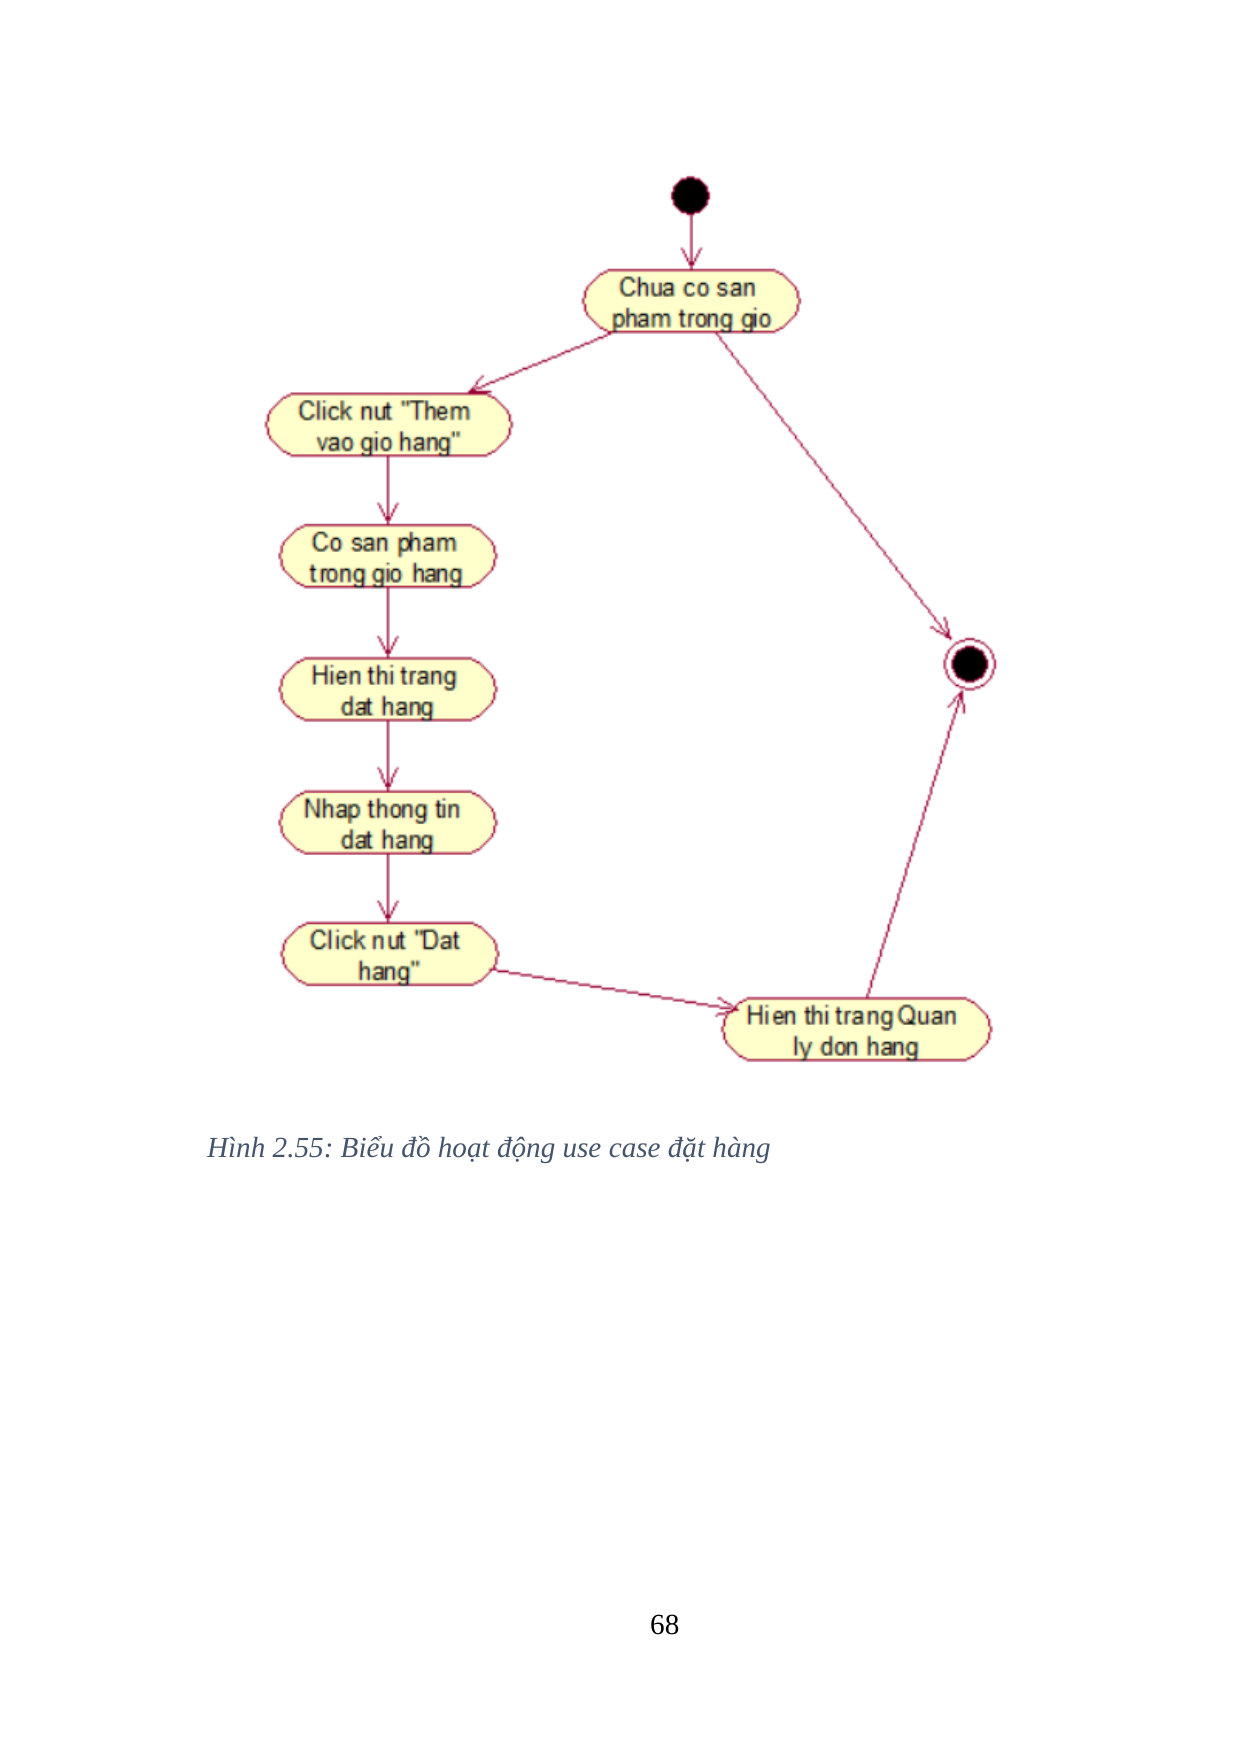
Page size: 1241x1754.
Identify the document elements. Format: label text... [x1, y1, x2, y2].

picture [206, 147, 1123, 1093]
